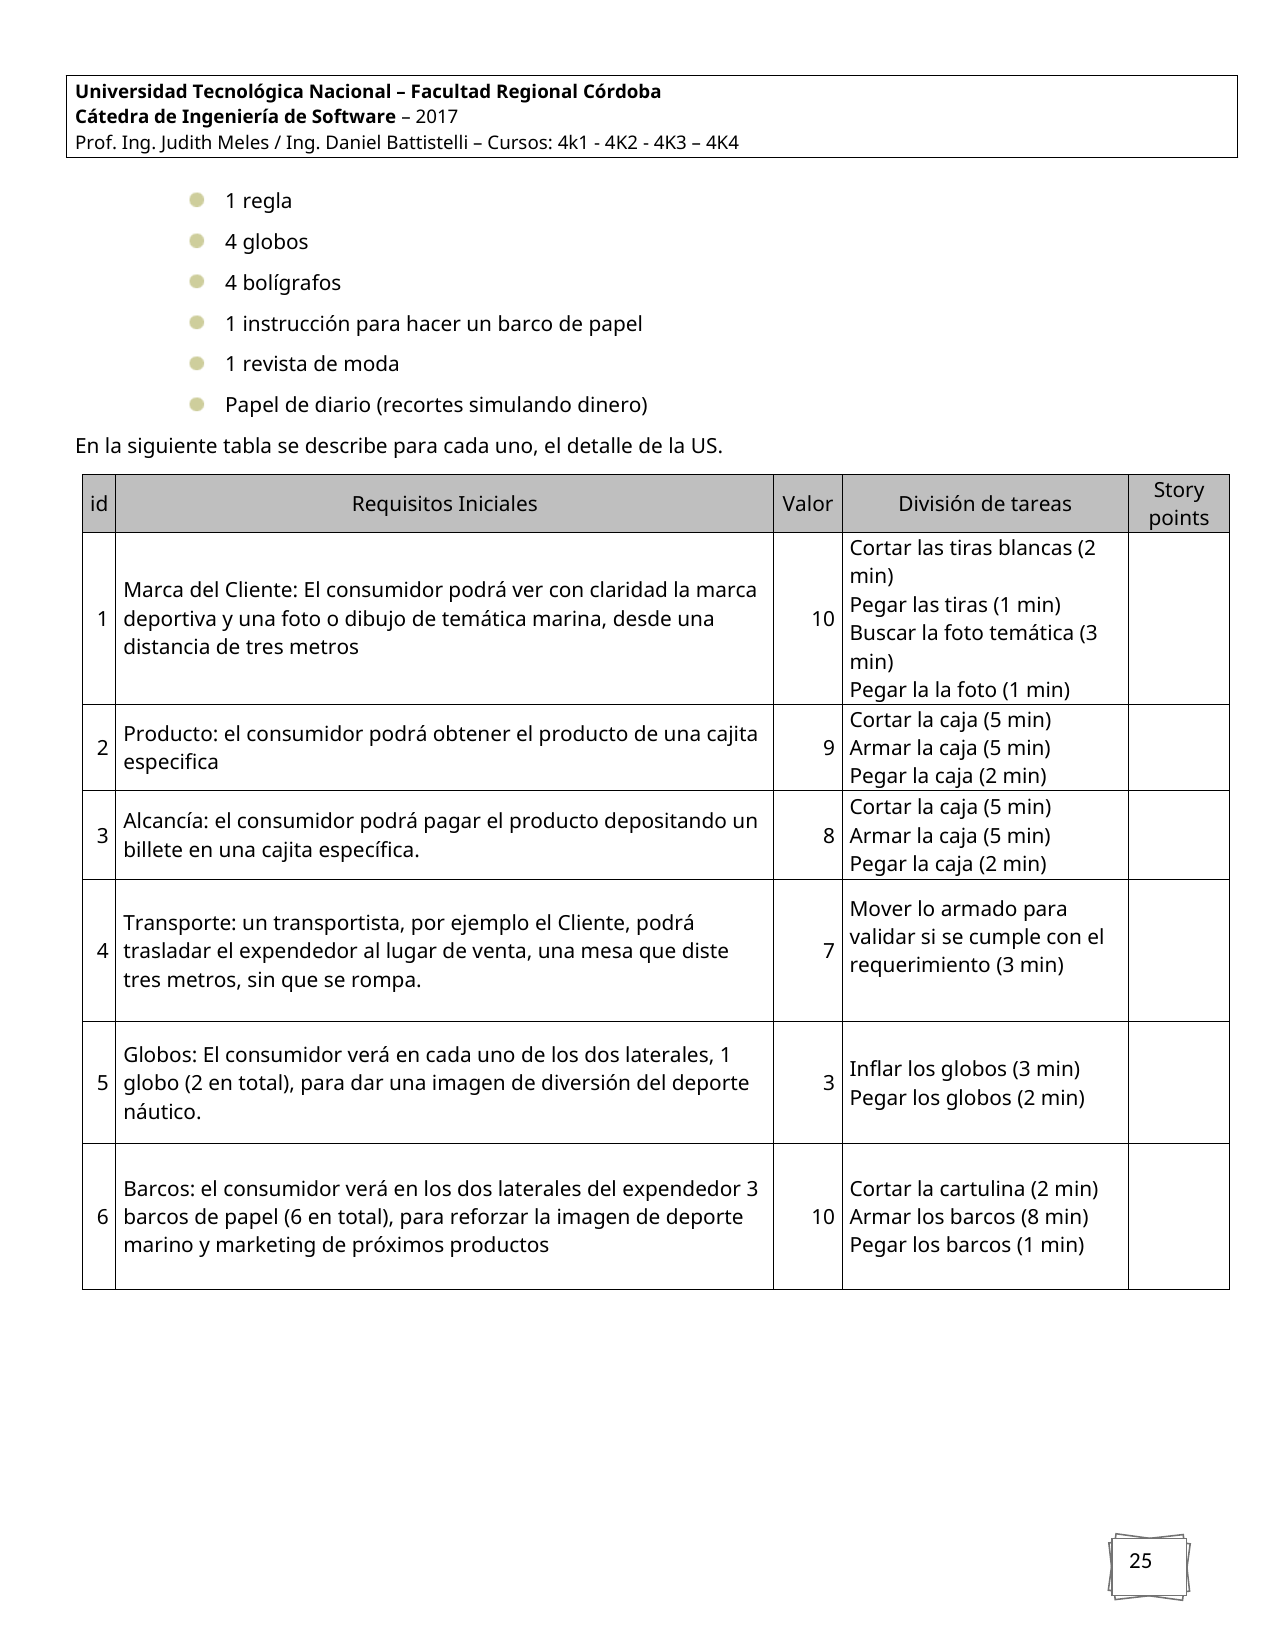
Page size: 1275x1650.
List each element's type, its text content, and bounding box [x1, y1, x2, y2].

table_header División de tareas [843, 475, 1128, 532]
table_cell Globos: El consumidor verá en cada uno de los dos laterales, 1 globo (2 en total), para dar una imagen de diversión del deporte náutico. [116, 1022, 773, 1143]
table_cell 1 [83, 533, 115, 704]
table_cell 9 [774, 705, 842, 790]
table_cell 3 [83, 791, 115, 879]
table_cell Cortar la caja (5 min) Armar la caja (5 min) Pegar la caja (2 min) [843, 705, 1128, 790]
table_header Requisitos Iniciales [116, 475, 773, 532]
table_cell 7 [774, 880, 842, 1021]
table_cell 5 [83, 1022, 115, 1143]
list 4 bolígrafos [187, 268, 1181, 296]
picture [188, 396, 206, 413]
picture [188, 273, 206, 290]
table_cell Cortar la caja (5 min) Armar la caja (5 min) Pegar la caja (2 min) [843, 791, 1128, 879]
table_header Valor [774, 475, 842, 532]
table_cell Marca del Cliente: El consumidor podrá ver con claridad la marca deportiva y una foto o dibujo de temática marina, desde una distancia de tres metros [116, 533, 773, 704]
table_cell [1129, 880, 1229, 1021]
table_cell Mover lo armado para validar si se cumple con el requerimiento (3 min) [843, 880, 1128, 1021]
table_cell 6 [83, 1144, 115, 1288]
table_header Story points [1129, 475, 1229, 532]
table_cell 2 [83, 705, 115, 790]
table_cell Cortar la cartulina (2 min) Armar los barcos (8 min) Pegar los barcos (1 min) [843, 1144, 1128, 1288]
table_cell [1129, 533, 1229, 704]
list 1 regla [187, 186, 1181, 214]
table_cell [1129, 705, 1229, 790]
table_cell Producto: el consumidor podrá obtener el producto de una cajita especifica [116, 705, 773, 790]
table_cell 3 [774, 1022, 842, 1143]
list 4 globos [187, 227, 1181, 255]
list 1 instrucción para hacer un barco de papel [187, 309, 1181, 337]
table_cell [1129, 1144, 1229, 1288]
list 1 revista de moda [187, 349, 1181, 378]
list Papel de diario (recortes simulando dinero) [187, 391, 1181, 419]
table_header id [83, 475, 115, 532]
table_cell 8 [774, 791, 842, 879]
table_cell 10 [774, 533, 842, 704]
text En la siguiente tabla se describe para cada uno, el detalle de la US. [75, 431, 1181, 460]
table_cell 10 [774, 1144, 842, 1288]
table_cell Inflar los globos (3 min) Pegar los globos (2 min) [843, 1022, 1128, 1143]
table_cell Cortar las tiras blancas (2 min) Pegar las tiras (1 min) Buscar la foto temática (3 min) Pegar la la foto (1 min) [843, 533, 1128, 704]
table_cell Alcancía: el consumidor podrá pagar el producto depositando un billete en una cajita específica. [116, 791, 773, 879]
table_cell Barcos: el consumidor verá en los dos laterales del expendedor 3 barcos de papel (6 en total), para reforzar la imagen de deporte marino y marketing de próximos productos [116, 1144, 773, 1288]
picture [188, 314, 206, 331]
table_cell 4 [83, 880, 115, 1021]
picture [188, 355, 206, 372]
table_cell [1129, 791, 1229, 879]
table_cell Transporte: un transportista, por ejemplo el Cliente, podrá trasladar el expendedor al lugar de venta, una mesa que diste tres metros, sin que se rompa. [116, 880, 773, 1021]
picture [188, 191, 206, 209]
picture [188, 232, 206, 250]
table_cell [1129, 1022, 1229, 1143]
